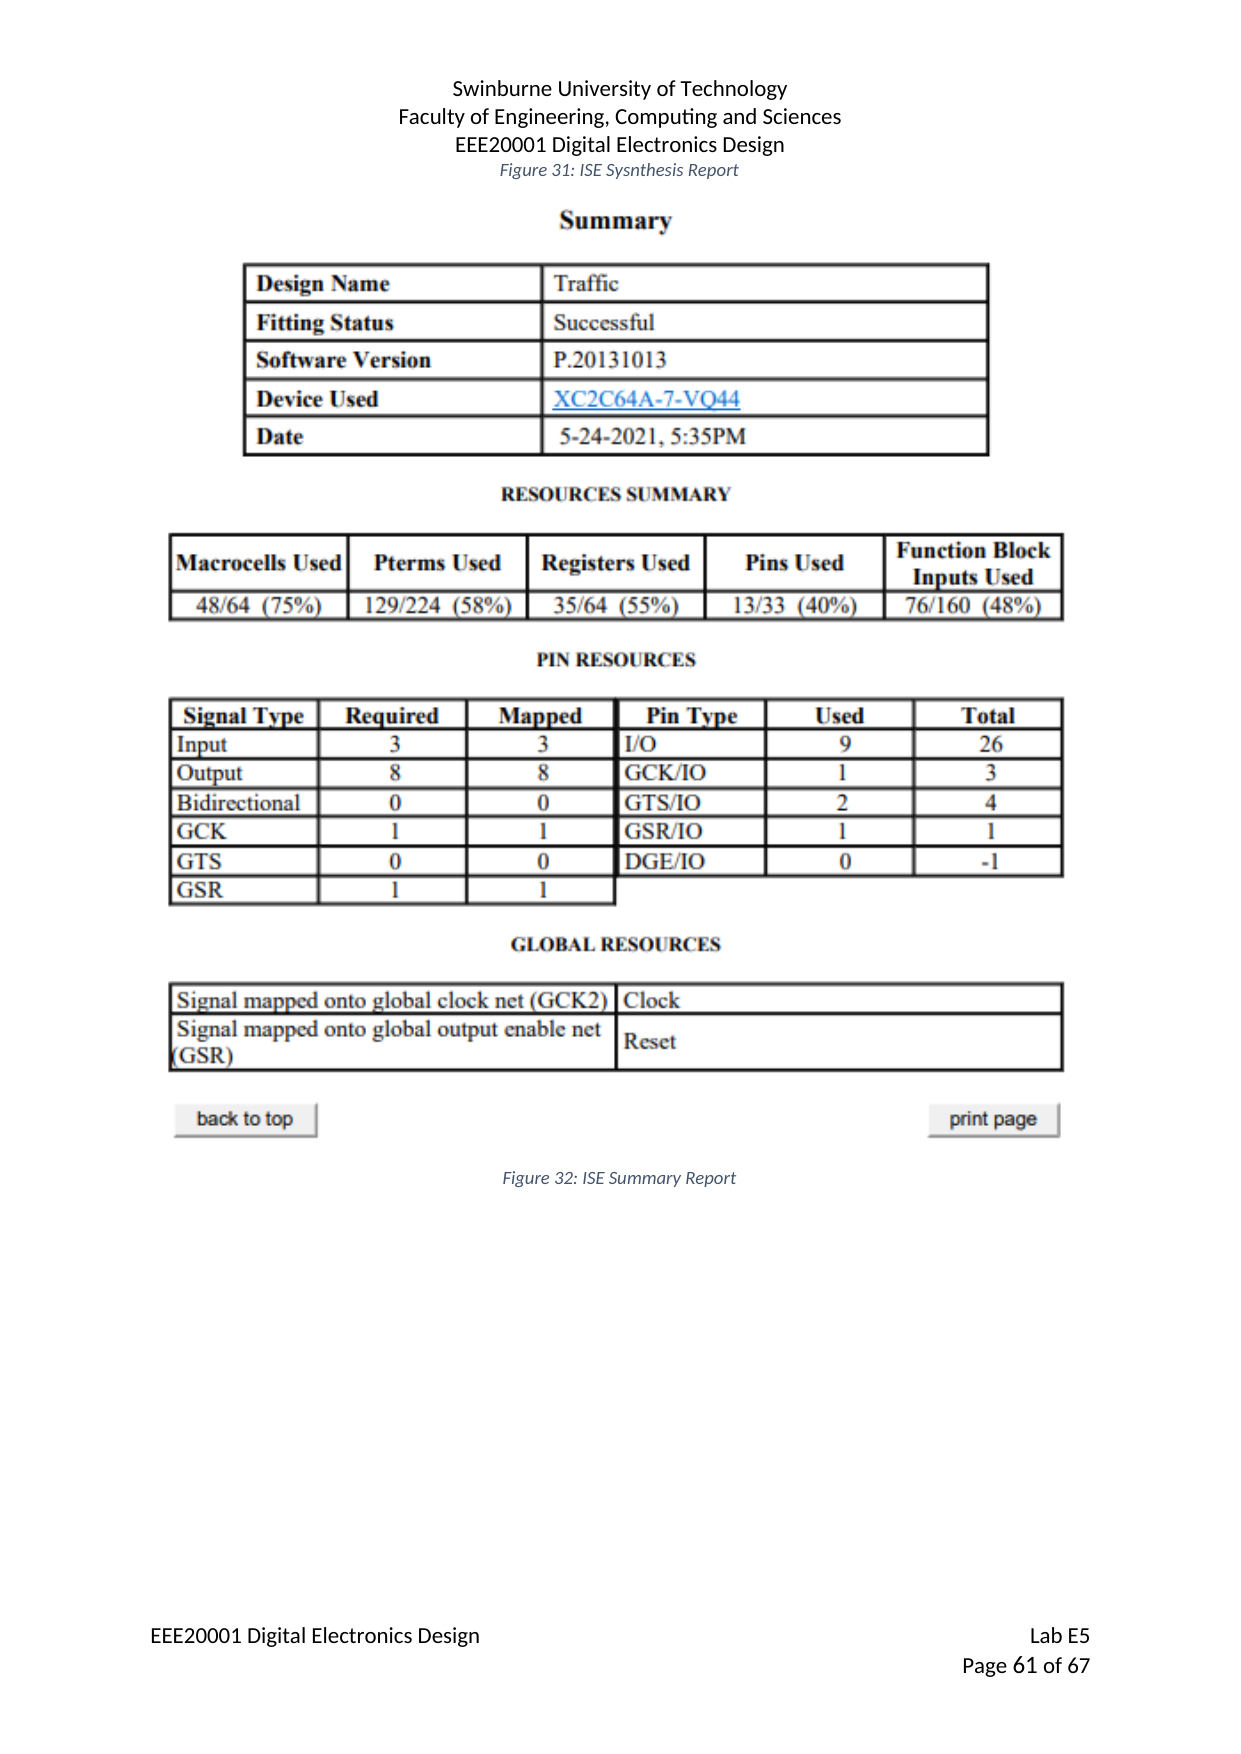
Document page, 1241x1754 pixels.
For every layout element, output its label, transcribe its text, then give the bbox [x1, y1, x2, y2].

text Figure 32: ISE Summary Report [150, 1166, 1090, 1189]
text Figure 31: ISE Sysnthesis Report [150, 158, 1090, 181]
picture [153, 201, 1087, 1146]
